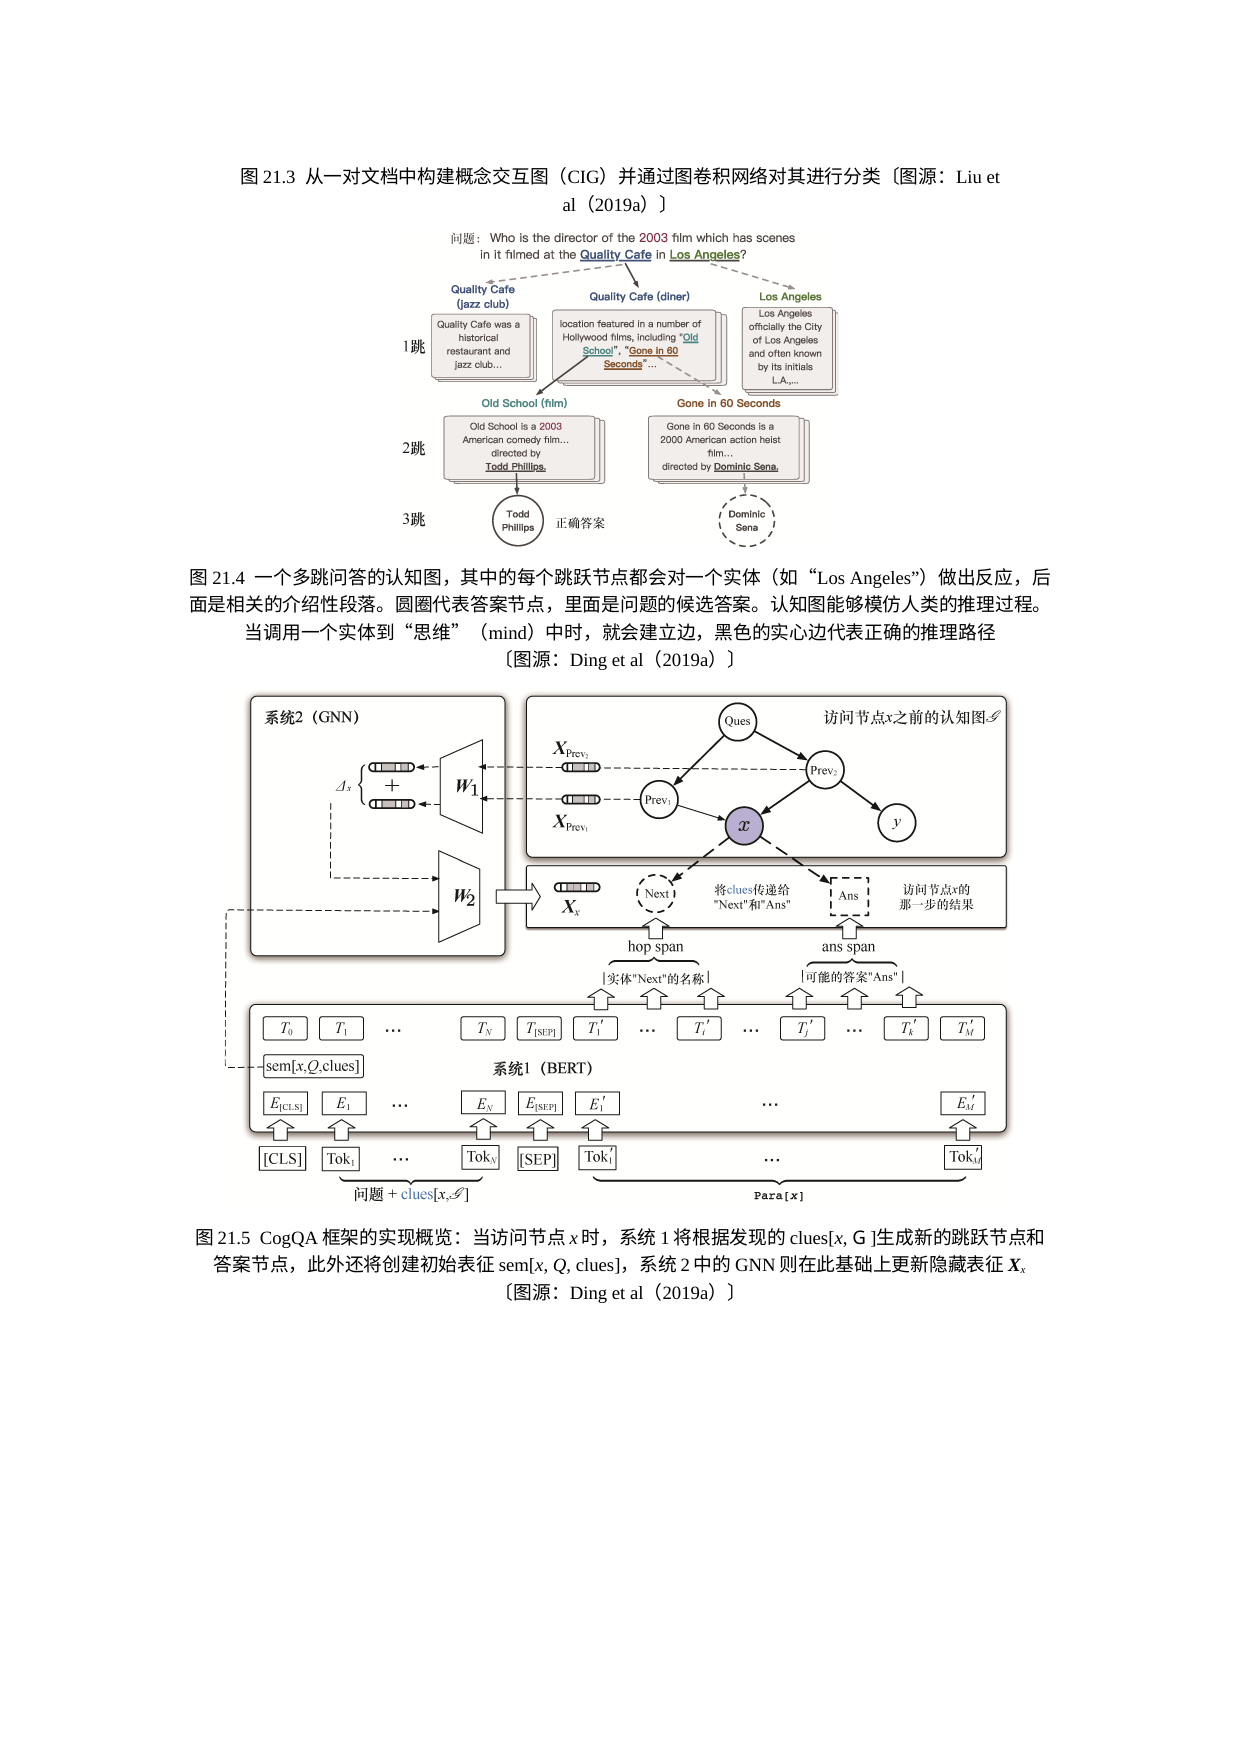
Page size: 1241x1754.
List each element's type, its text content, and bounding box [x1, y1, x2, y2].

picture [402, 232, 839, 547]
picture [224, 687, 1016, 1207]
text 图21.3 从一对文档中构建概念交互图（CIG）并通过图卷积网络对其进行分类〔图源：Liu et al（2019a）〕 [187, 162, 1053, 216]
text 图21.5 CogQA框架的实现概览：当访问节点x时，系统1将根据发现的clues[x, G ]生成新的跳跃节点和答案节点，此外还将创建初始表征sem[x, Q, clues]，系统2中的GNN则在此基础上更新隐藏表征Xx 〔图源：Ding et al（2019a）〕 [187, 1223, 1053, 1304]
text 图21.4 一个多跳问答的认知图，其中的每个跳跃节点都会对一个实体（如“Los Angeles”）做出反应，后面是相关的介绍性段落。圆圈代表答案节点，里面是问题的候选答案。认知图能够模仿人类的推理过程。当调用一个实体到“思维”（mind）中时，就会建立边，黑色的实心边代表正确的推理路径 〔图源：Ding et al（2019a）〕 [187, 563, 1053, 672]
